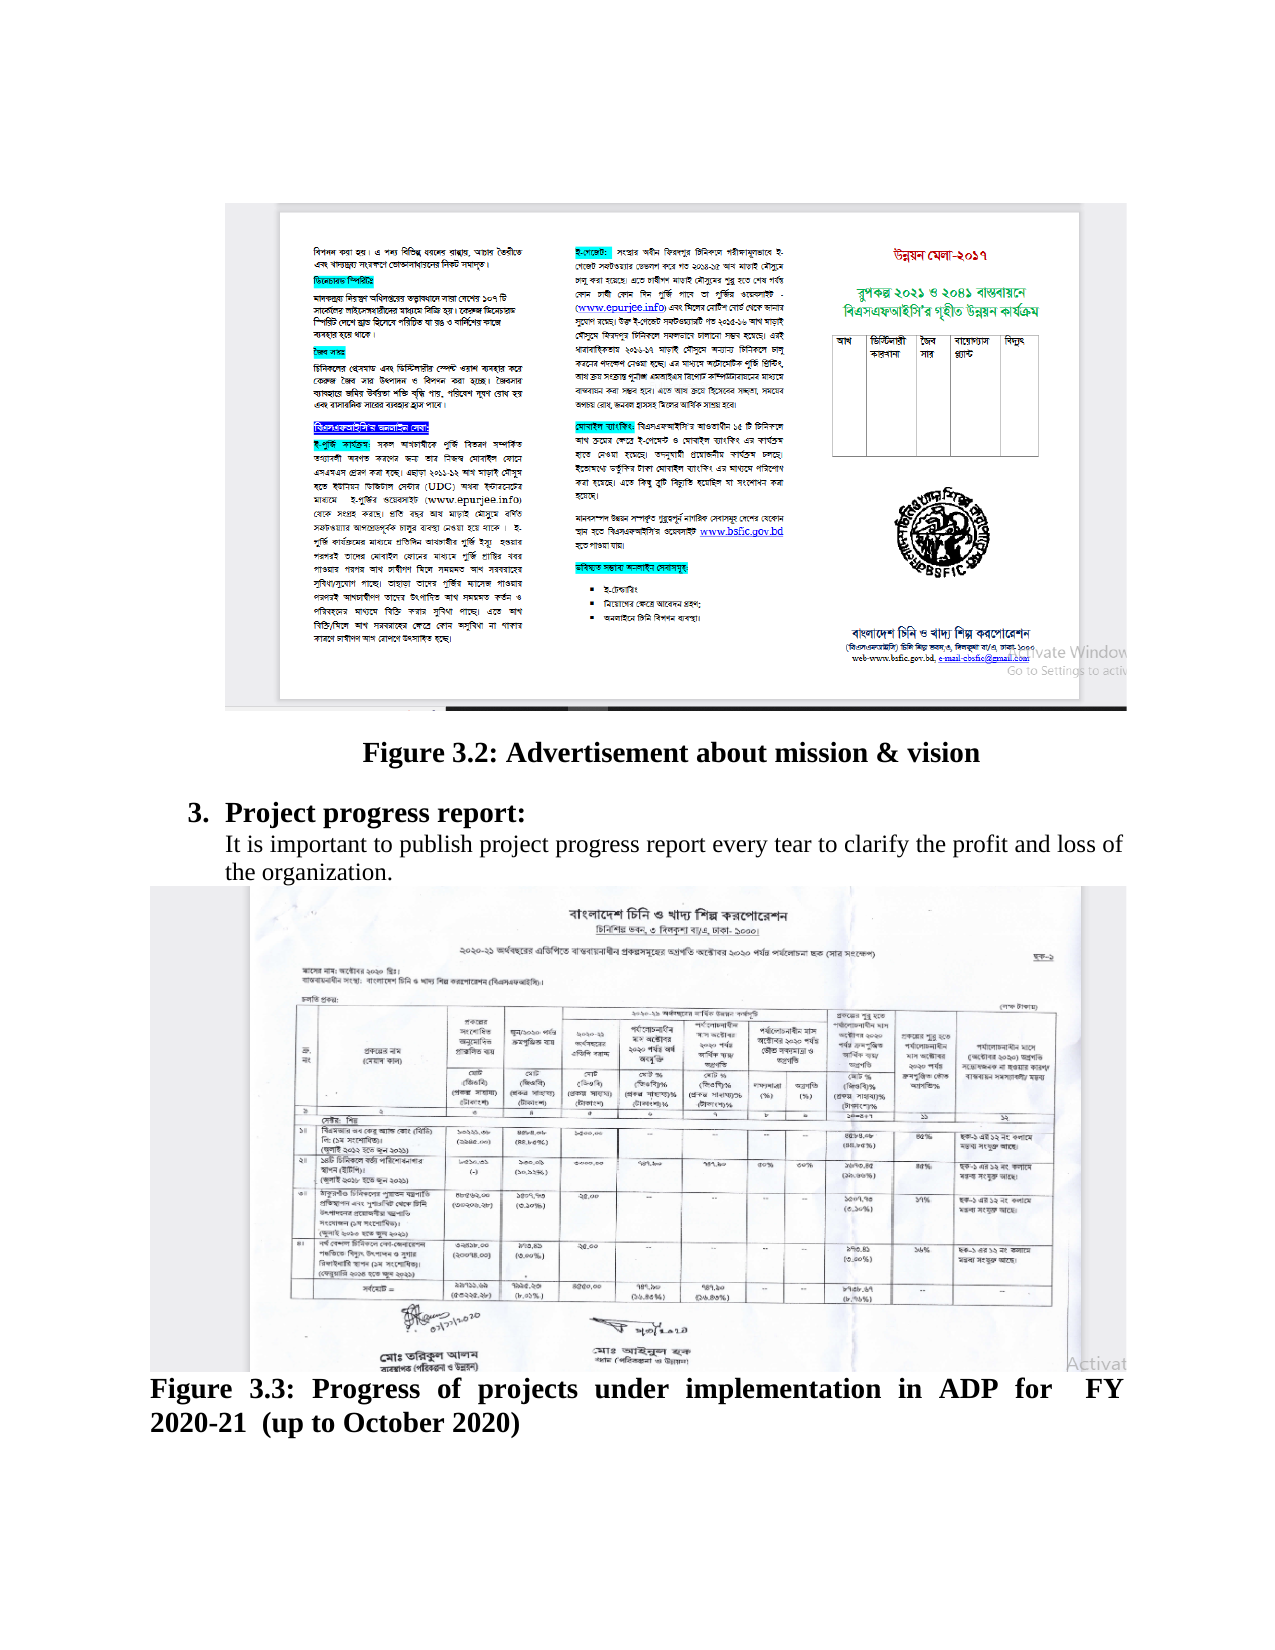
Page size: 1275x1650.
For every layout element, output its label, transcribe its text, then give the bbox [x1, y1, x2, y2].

text It is important to publish project progress report every tear to clarify the profit and loss of the organization. [225, 829, 1125, 886]
text Figure 3.2: Advertisement about mission & vision [225, 735, 1125, 769]
text Figure 3.3: Progress of projects under implementation in ADP for FY 2020-21 (up to October 2020) [150, 1372, 1125, 1438]
picture [150, 886, 1127, 1372]
picture [225, 203, 1127, 711]
list Project progress report: [187, 795, 1125, 829]
